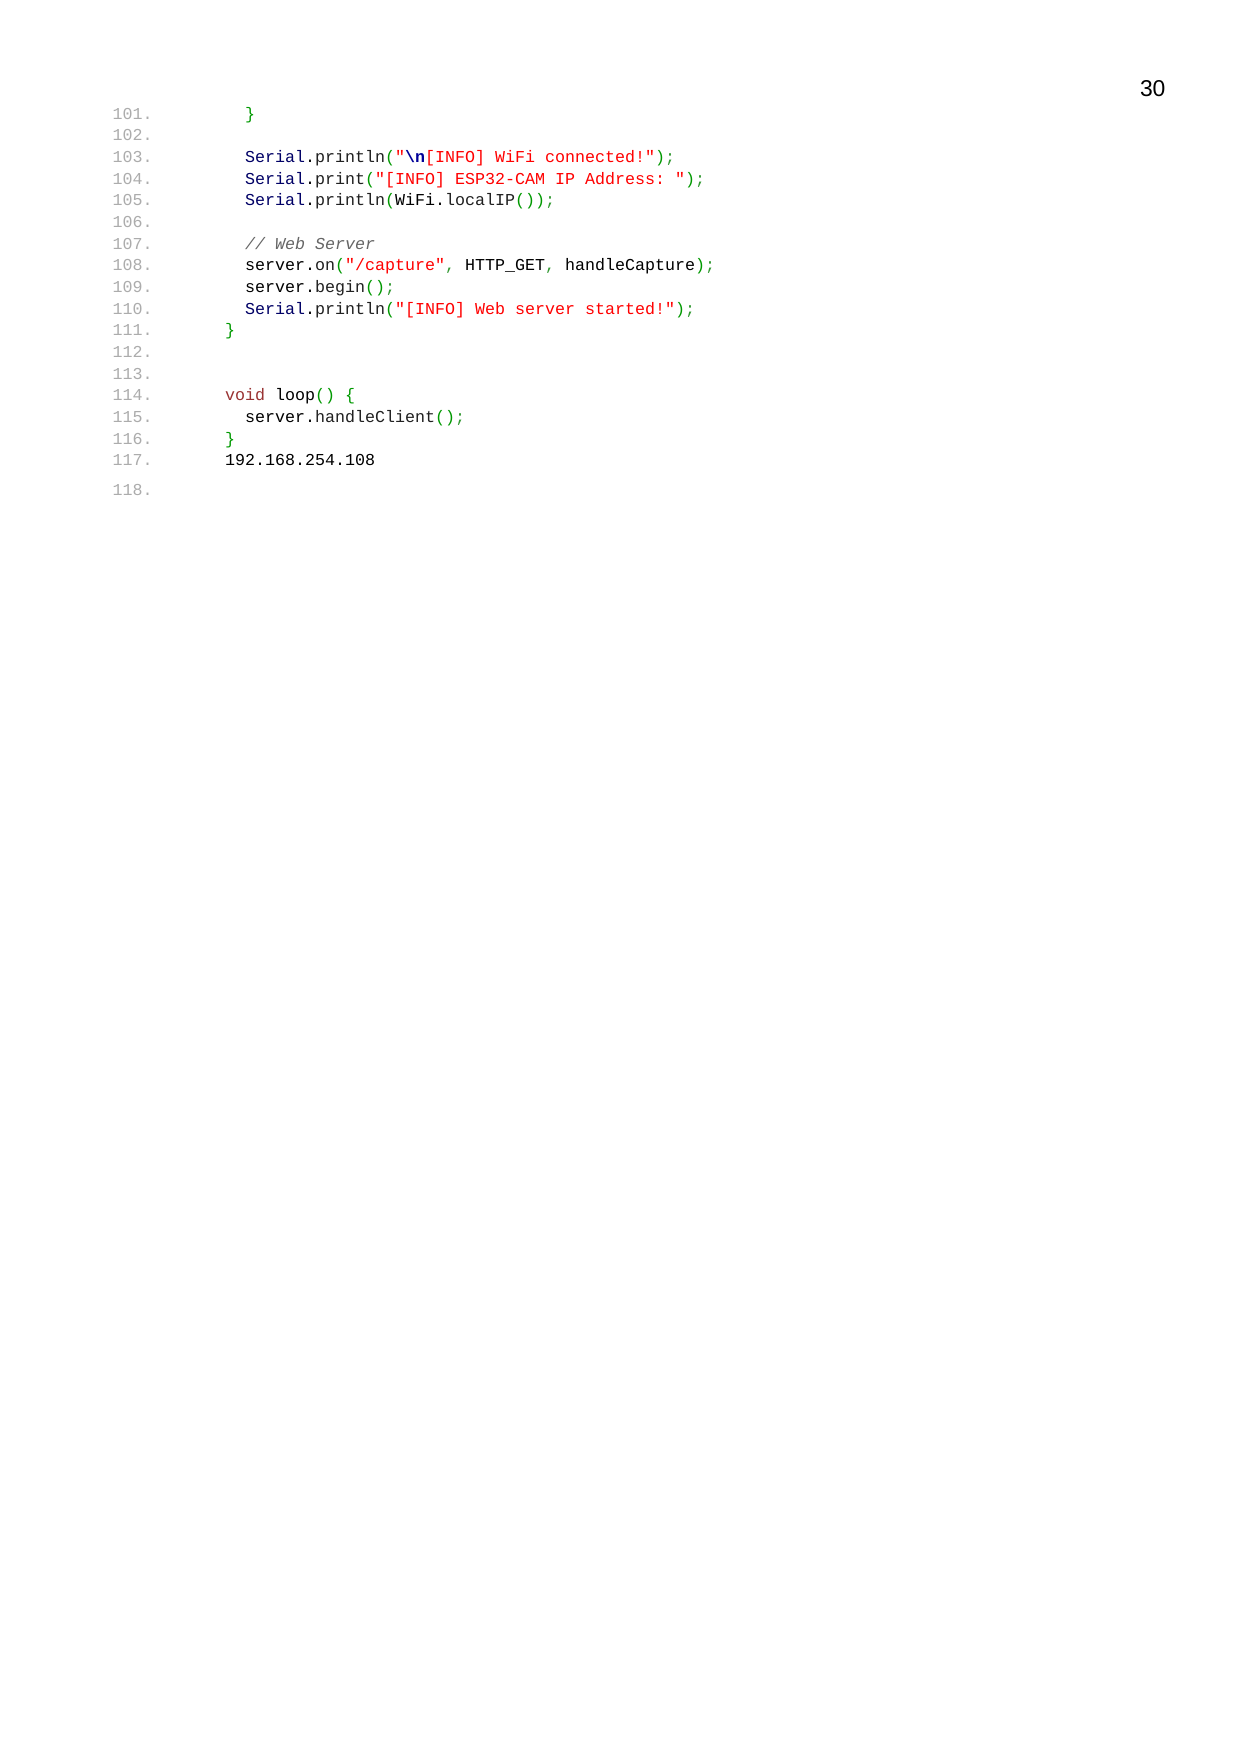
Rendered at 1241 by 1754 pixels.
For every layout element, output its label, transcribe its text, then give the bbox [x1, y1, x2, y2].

list server.handleClient(); [112, 408, 1165, 427]
list Serial.println("[INFO] Web server started!"); [112, 300, 1165, 319]
list Serial.print("[INFO] ESP32-CAM IP Address: "); [112, 170, 1165, 189]
list // Web Server [112, 235, 1165, 254]
list } [112, 322, 1165, 341]
list Serial.println(WiFi.localIP()); [112, 192, 1165, 211]
list Serial.println("\n[INFO] WiFi connected!"); [112, 148, 1165, 167]
list } [112, 105, 1165, 124]
list } [112, 430, 1165, 449]
list void loop() { [112, 387, 1165, 406]
list server.begin(); [112, 278, 1165, 297]
list 192.168.254.108 [112, 452, 1165, 471]
list server.on("/capture", HTTP_GET, handleCapture); [112, 257, 1165, 276]
